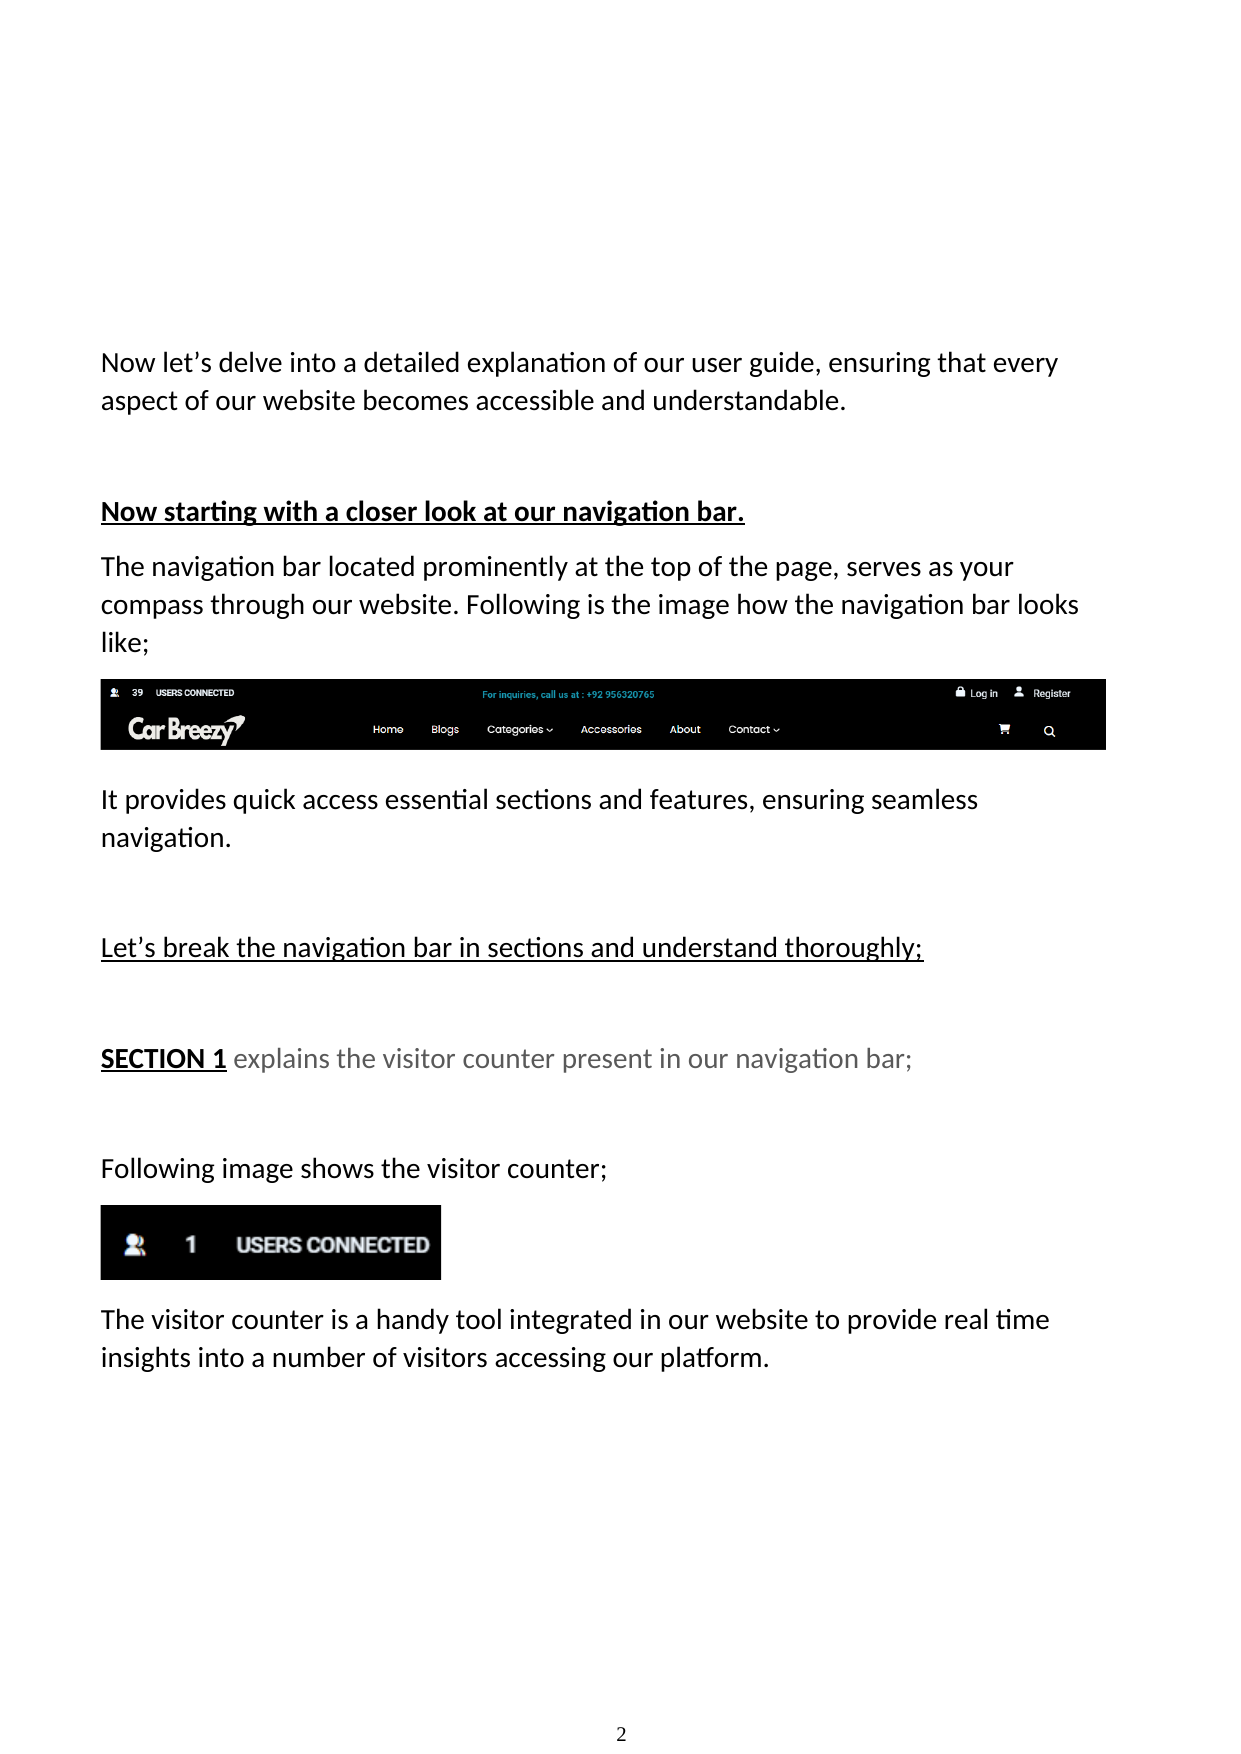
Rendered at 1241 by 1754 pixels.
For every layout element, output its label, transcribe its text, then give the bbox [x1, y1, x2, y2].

text The navigation bar located prominently at the top of the page, serves as your compass through our website. Following is the image how the navigation bar looks like; [101, 548, 1107, 660]
picture [100, 1205, 442, 1280]
text It provides quick access essential sections and features, ensuring seamless navigation. [101, 781, 1107, 855]
text Now starting with a closer look at our navigation bar. [101, 493, 1107, 528]
text Now let’s delve into a detailed explanation of our user guide, ensuring that every aspect of our website becomes accessible and understandable. [101, 344, 1107, 418]
text The visitor counter is a handy tool integrated in our website to provide real time insights into a number of visitors accessing our platform. [101, 1301, 1107, 1375]
text Following image shows the visitor counter; [101, 1150, 1107, 1186]
picture [100, 679, 1106, 762]
text Let’s break the navigation bar in sections and understand thoroughly; [101, 929, 1107, 965]
text SECTION 1 explains the visitor counter present in our navigation bar; [101, 1040, 1107, 1075]
